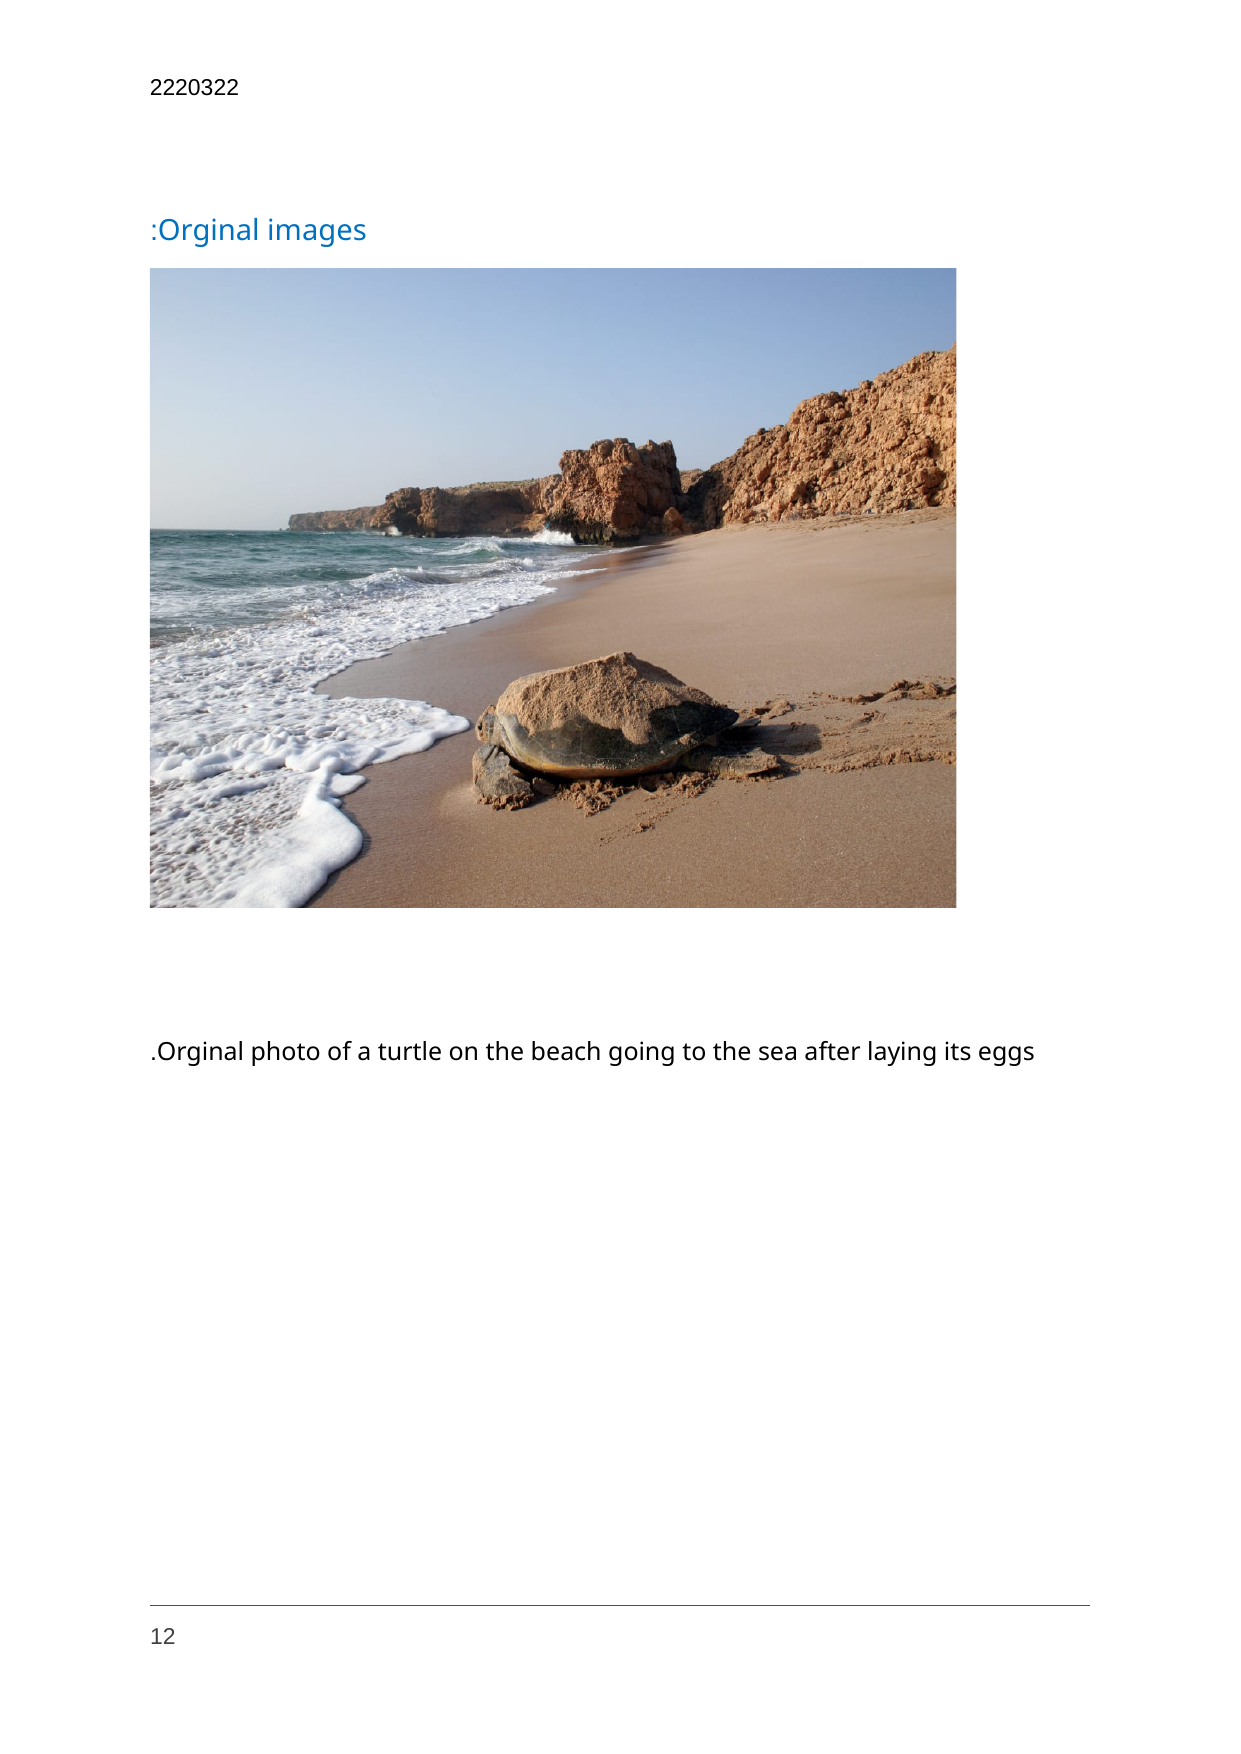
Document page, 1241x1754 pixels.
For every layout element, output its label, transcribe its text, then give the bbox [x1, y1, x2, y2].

text Orginal images: [150, 209, 1090, 249]
text Orginal photo of a turtle on the beach going to the sea after laying its eggs. [150, 1034, 1090, 1068]
picture [149, 268, 957, 908]
